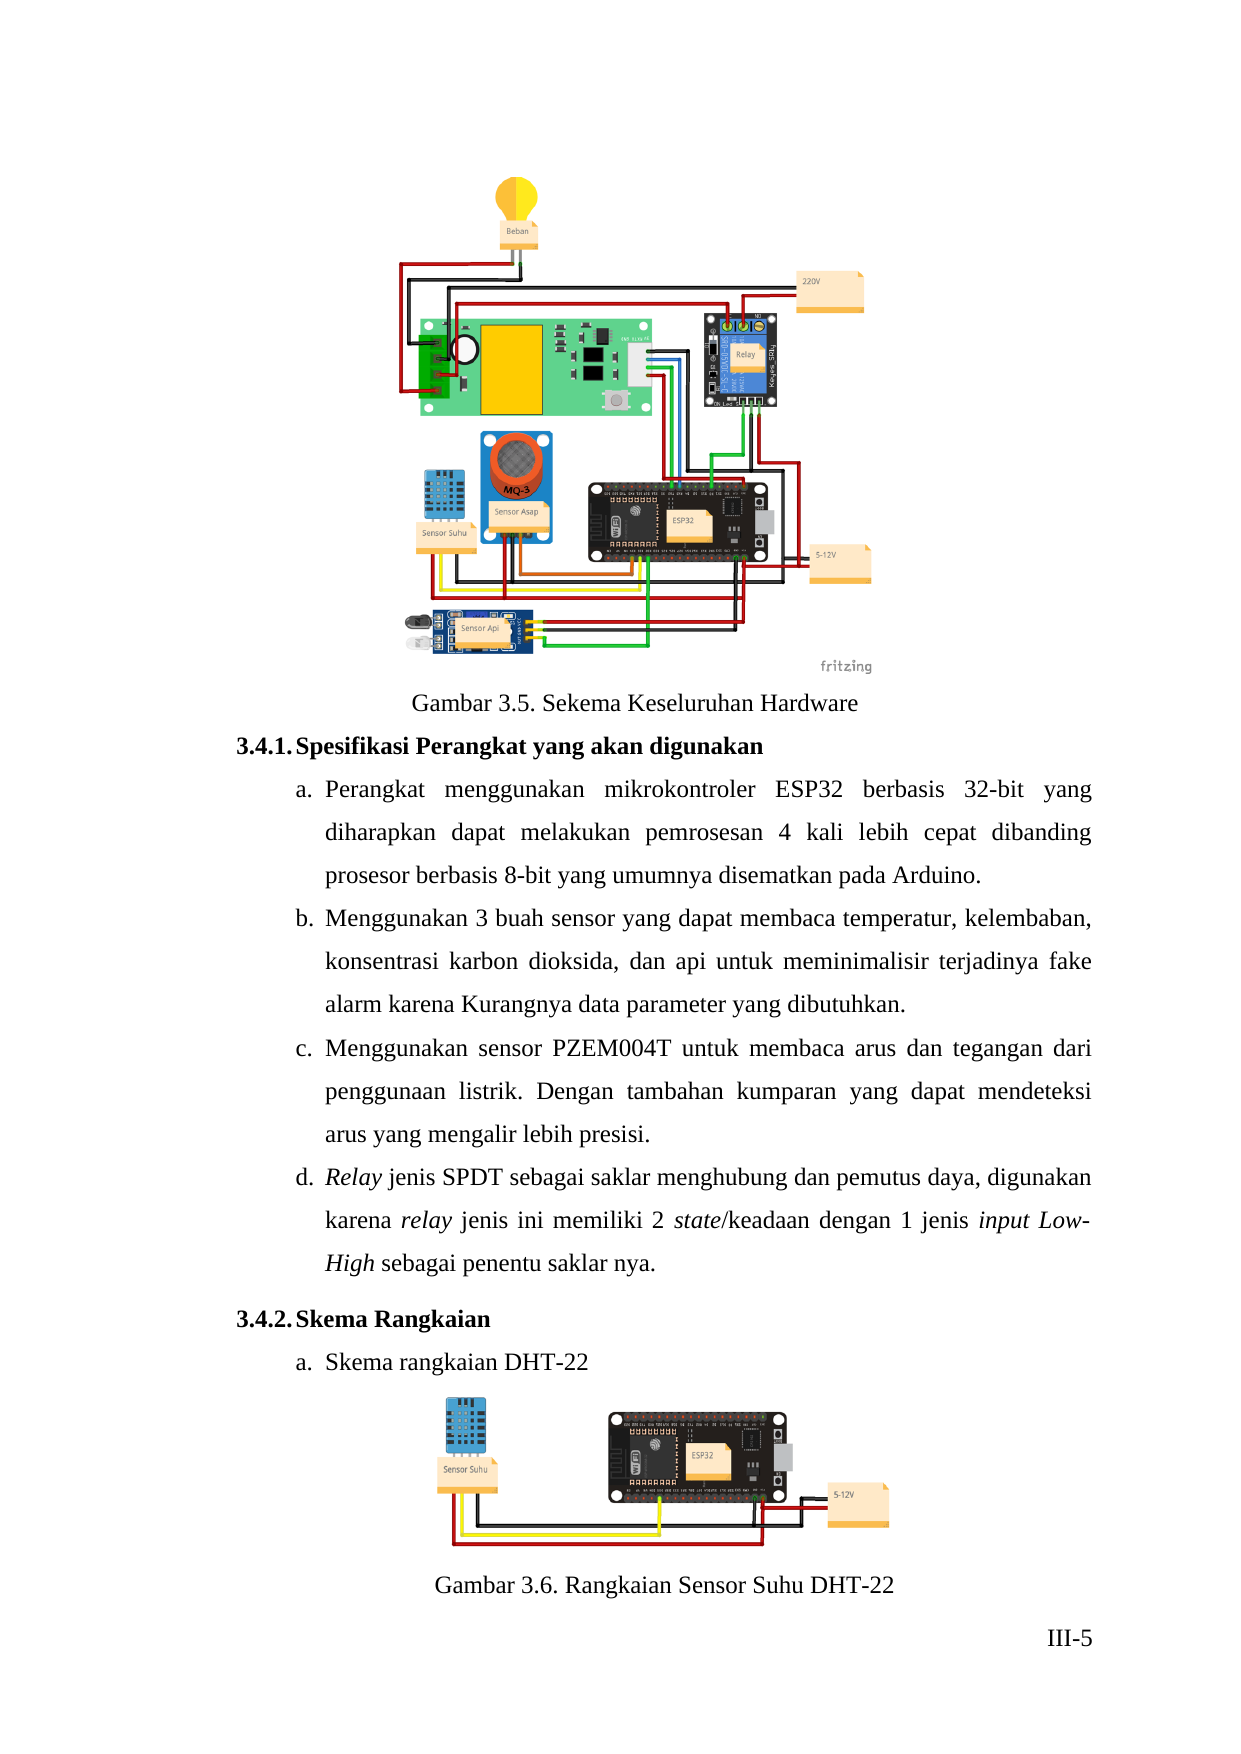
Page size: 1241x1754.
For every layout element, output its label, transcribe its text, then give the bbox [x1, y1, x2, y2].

list Gambar 3.6. Rangkaian Sensor Suhu DHT-22 [236, 1570, 1092, 1598]
list Skema Rangkaian [236, 1304, 1092, 1333]
list Spesifikasi Perangkat yang akan digunakan [236, 731, 1092, 759]
picture [397, 177, 872, 674]
list Menggunakan 3 buah sensor yang dapat membaca temperatur, kelembaban, konsentrasi karbon dioksida, dan api untuk meminimalisir terjadinya fake alarm karena Kurangnya data parameter yang dibutuhkan. [295, 903, 1092, 1018]
list Menggunakan sensor PZEM004T untuk membaca arus dan tegangan dari penggunaan listrik. Dengan tambahan kumparan yang dapat mendeteksi arus yang mengalir lebih presisi. [295, 1033, 1092, 1148]
picture [432, 1390, 897, 1556]
list Skema rangkaian DHT-22 [295, 1347, 1092, 1376]
text Gambar 3.5. Sekema Keseluruhan Hardware [177, 688, 1092, 716]
list Perangkat menggunakan mikrokontroler ESP32 berbasis 32-bit yang diharapkan dapat melakukan pemrosesan 4 kali lebih cepat dibanding prosesor berbasis 8-bit yang umumnya disematkan pada Arduino. [295, 774, 1092, 889]
list Relay jenis SPDT sebagai saklar menghubung dan pemutus daya, digunakan karena relay jenis ini memiliki 2 state/keadaan dengan 1 jenis input Low-High sebagai penentu saklar nya. [295, 1162, 1092, 1277]
